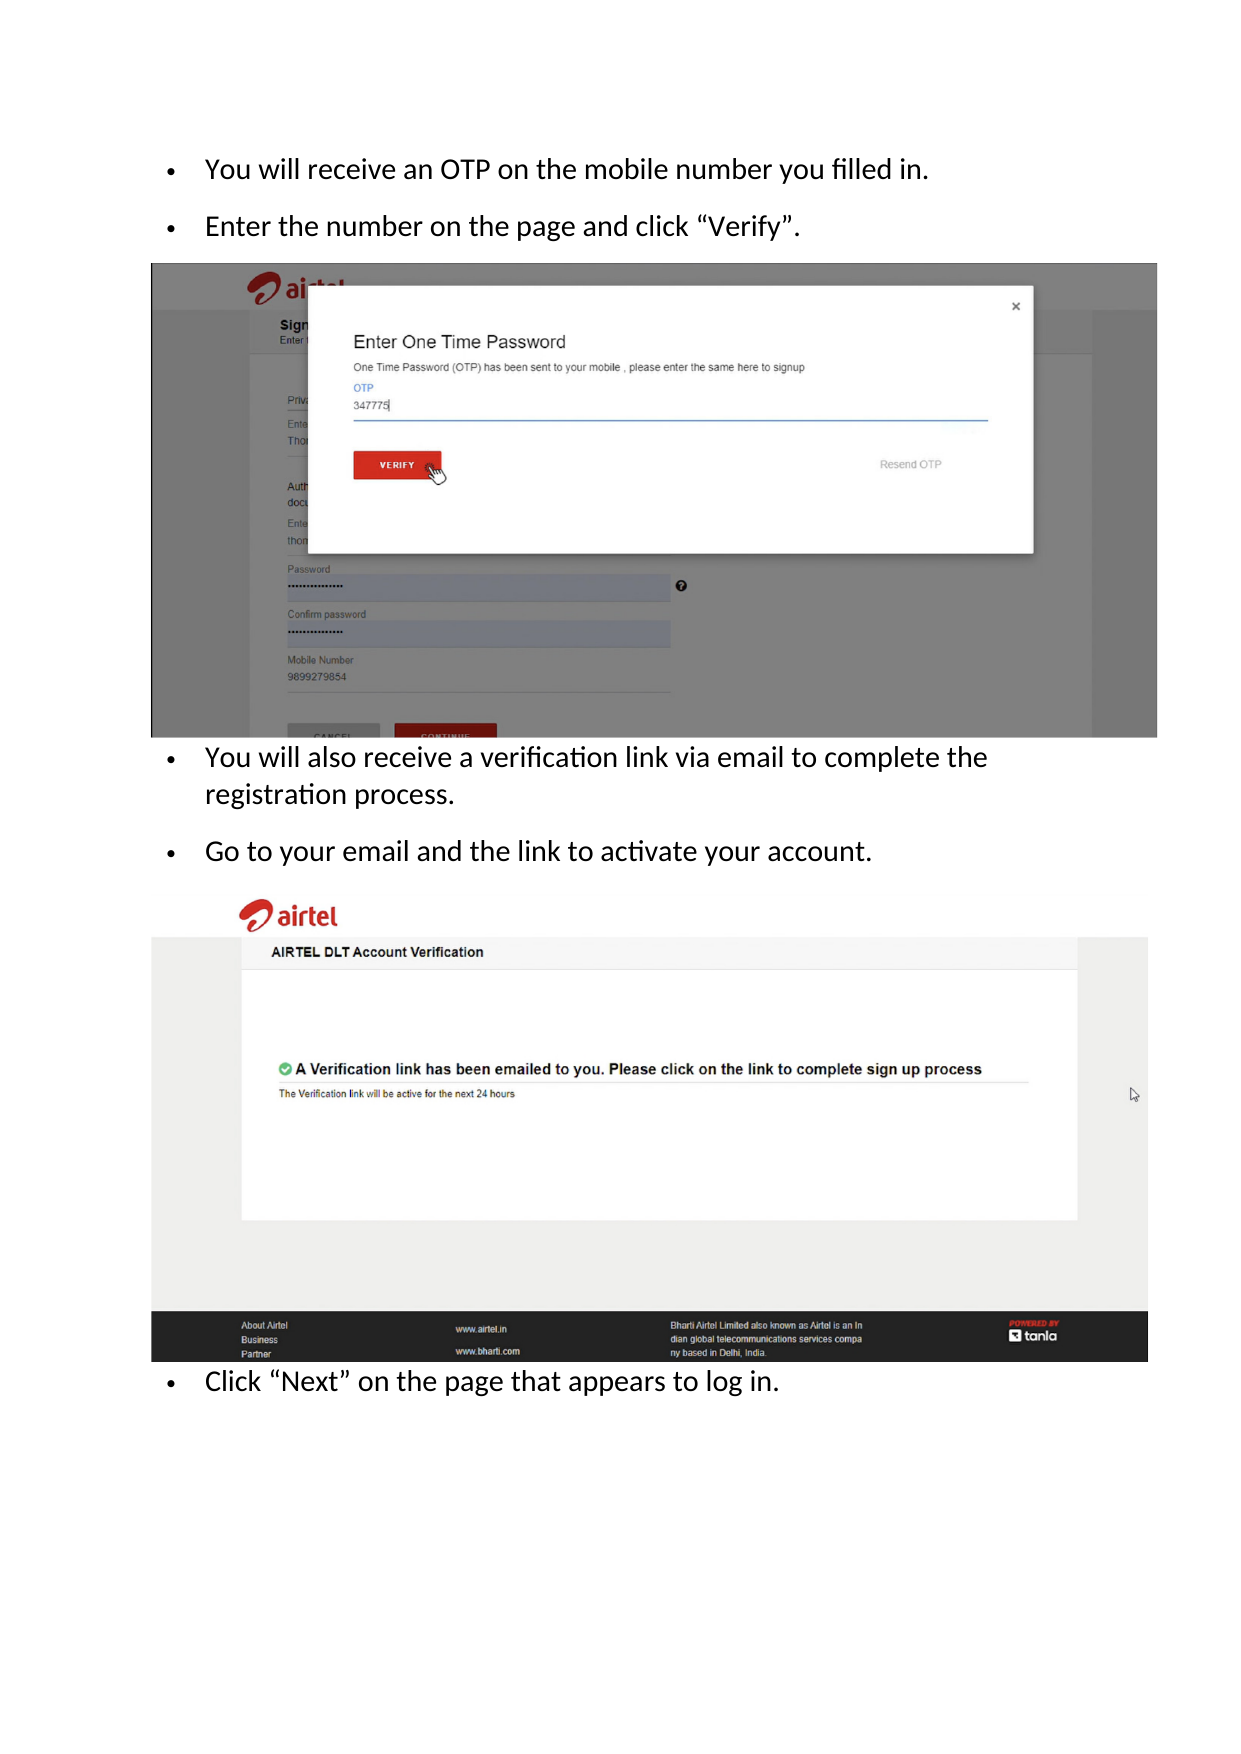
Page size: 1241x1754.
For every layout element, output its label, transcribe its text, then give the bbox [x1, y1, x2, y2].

list Go to your email and the link to activate your account. [167, 832, 1090, 868]
picture [150, 263, 1158, 738]
picture [150, 888, 1149, 1362]
list Enter the number on the page and click “Verify”. [167, 207, 1090, 244]
list You will receive an OTP on the mobile number you filled in. [167, 150, 1090, 187]
list You will also receive a verification link via email to complete the registration process. [167, 738, 1090, 812]
list Click “Next” on the page that appears to log in. [167, 1362, 1090, 1398]
